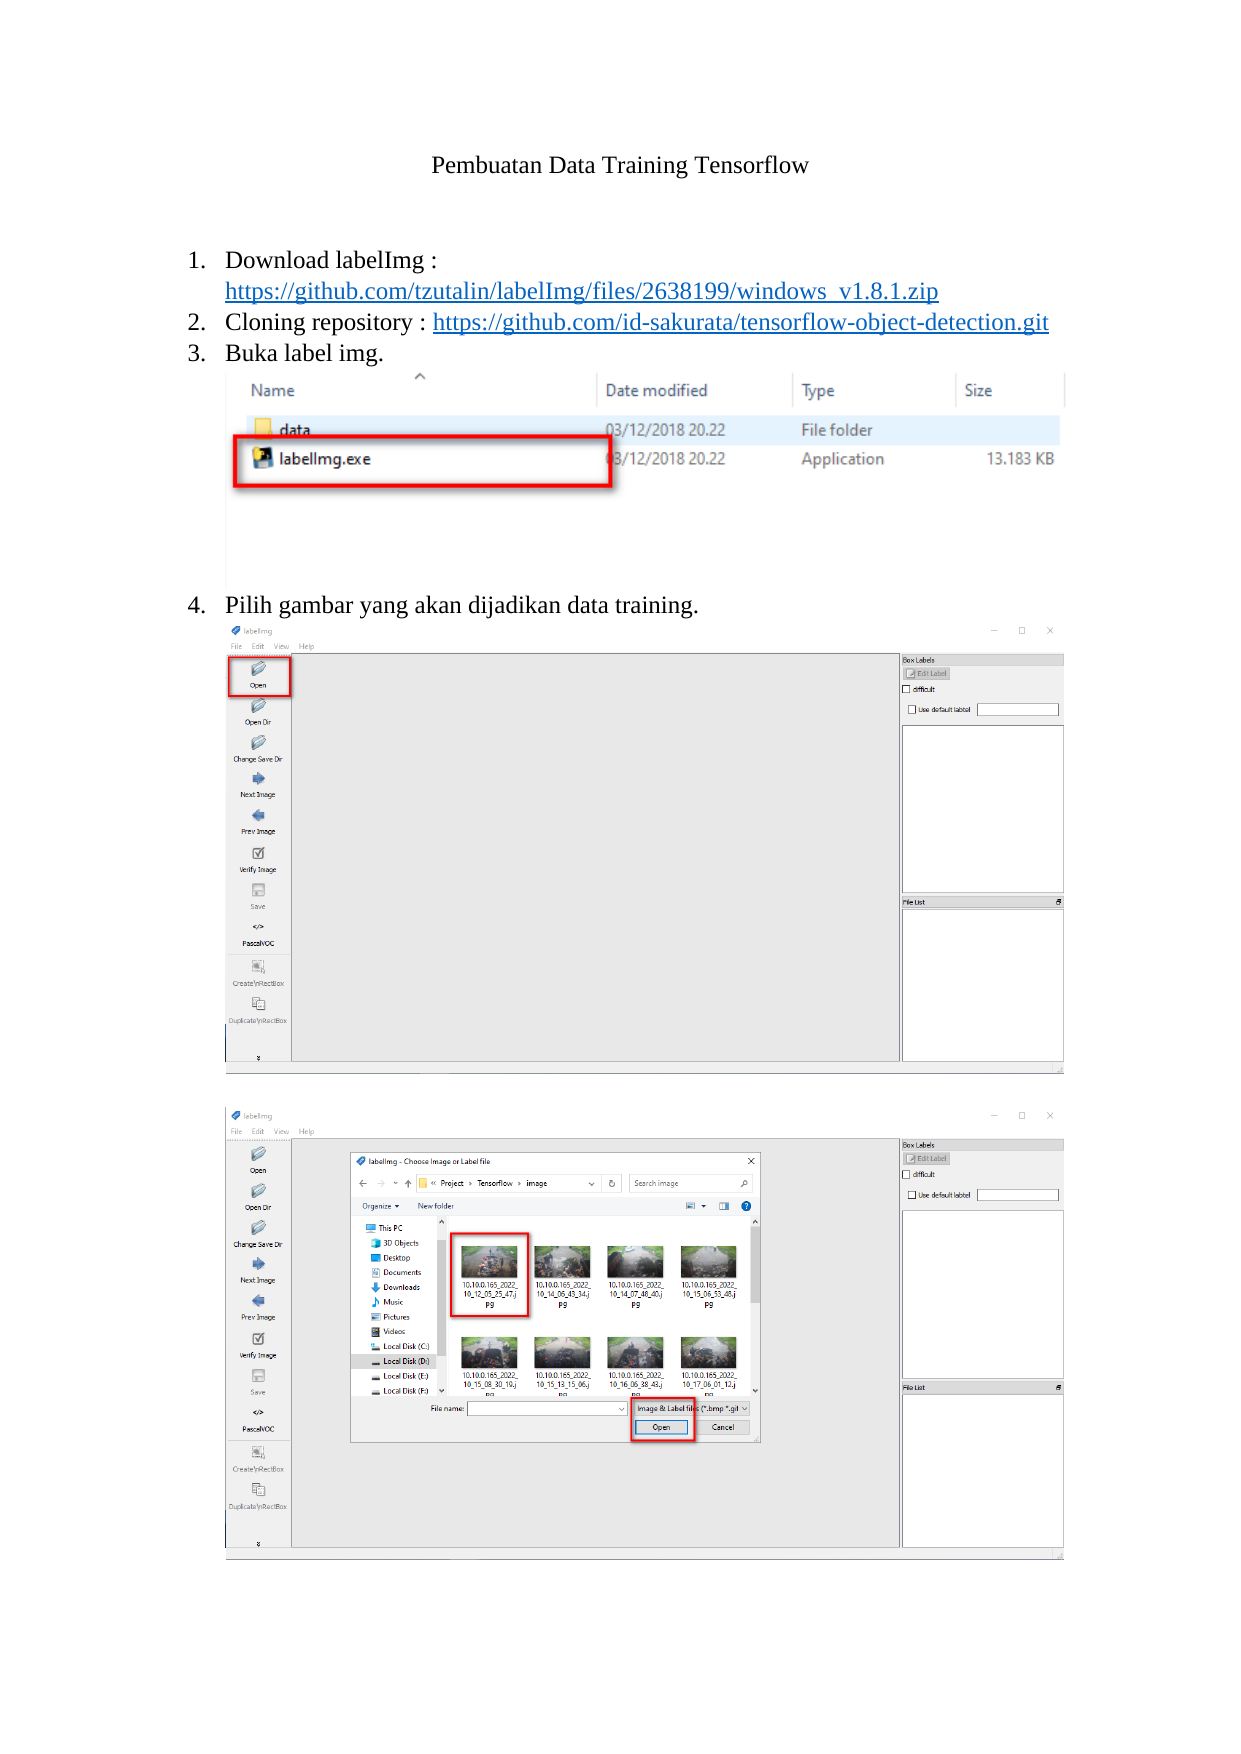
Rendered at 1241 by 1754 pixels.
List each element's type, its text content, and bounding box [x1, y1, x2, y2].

list Buka label img. [187, 338, 1090, 367]
list Pilih gambar yang akan dijadikan data training. [187, 591, 1090, 619]
list Cloning repository : https://github.com/id-sakurata/tensorflow-object-detection.git [187, 307, 1090, 336]
list Download labelImg : https://github.com/tzutalin/labelImg/files/2638199/windows_v1.8.1.zip [187, 245, 1090, 305]
picture [225, 1107, 1064, 1560]
picture [225, 369, 1075, 589]
picture [225, 621, 1064, 1074]
text Pembuatan Data Training Tensorflow [150, 150, 1090, 179]
